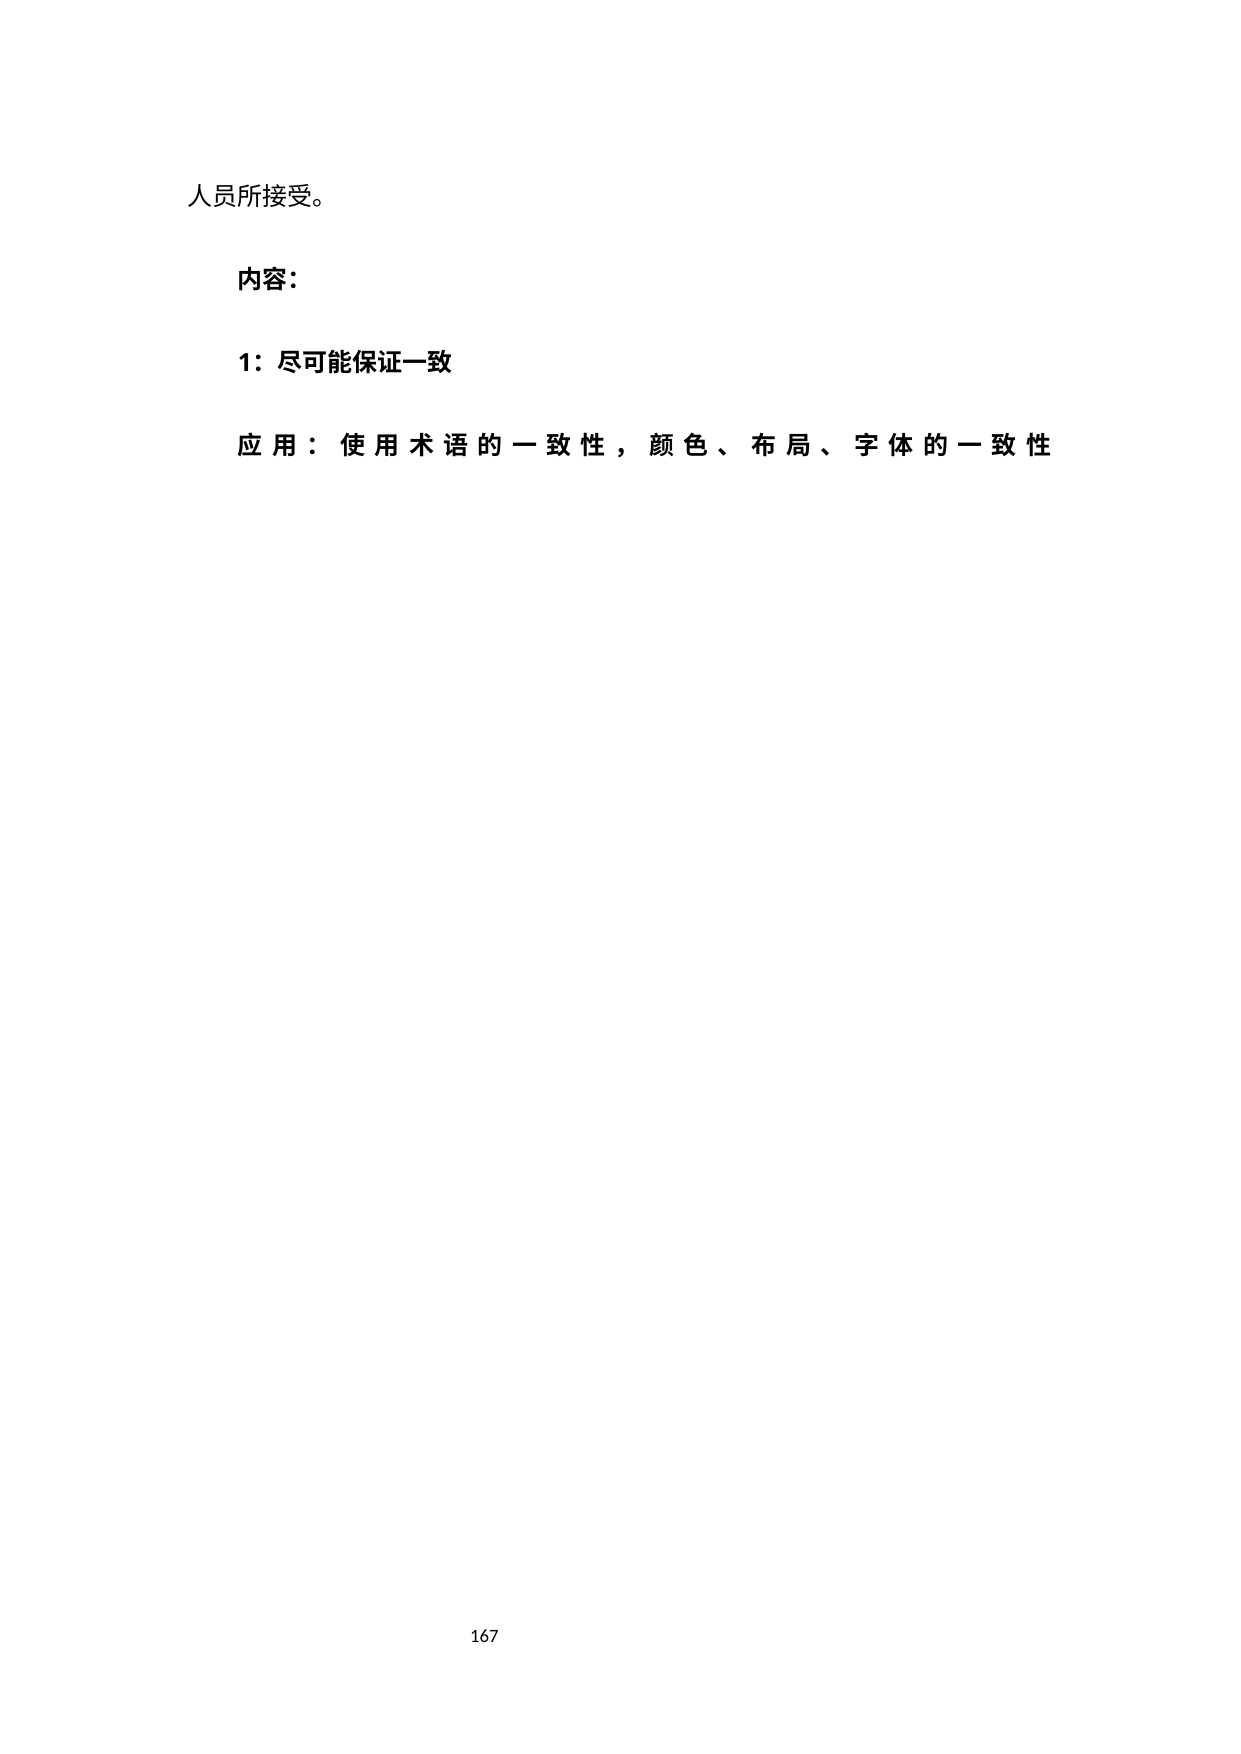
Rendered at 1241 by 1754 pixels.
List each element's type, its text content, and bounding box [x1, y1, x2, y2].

text 1：尽可能保证一致 [187, 328, 1053, 393]
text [187, 162, 1053, 227]
text 应用：使用术语的一致性，颜色、布局、字体的一致性 [187, 411, 1053, 476]
text 内容： [187, 245, 1053, 310]
